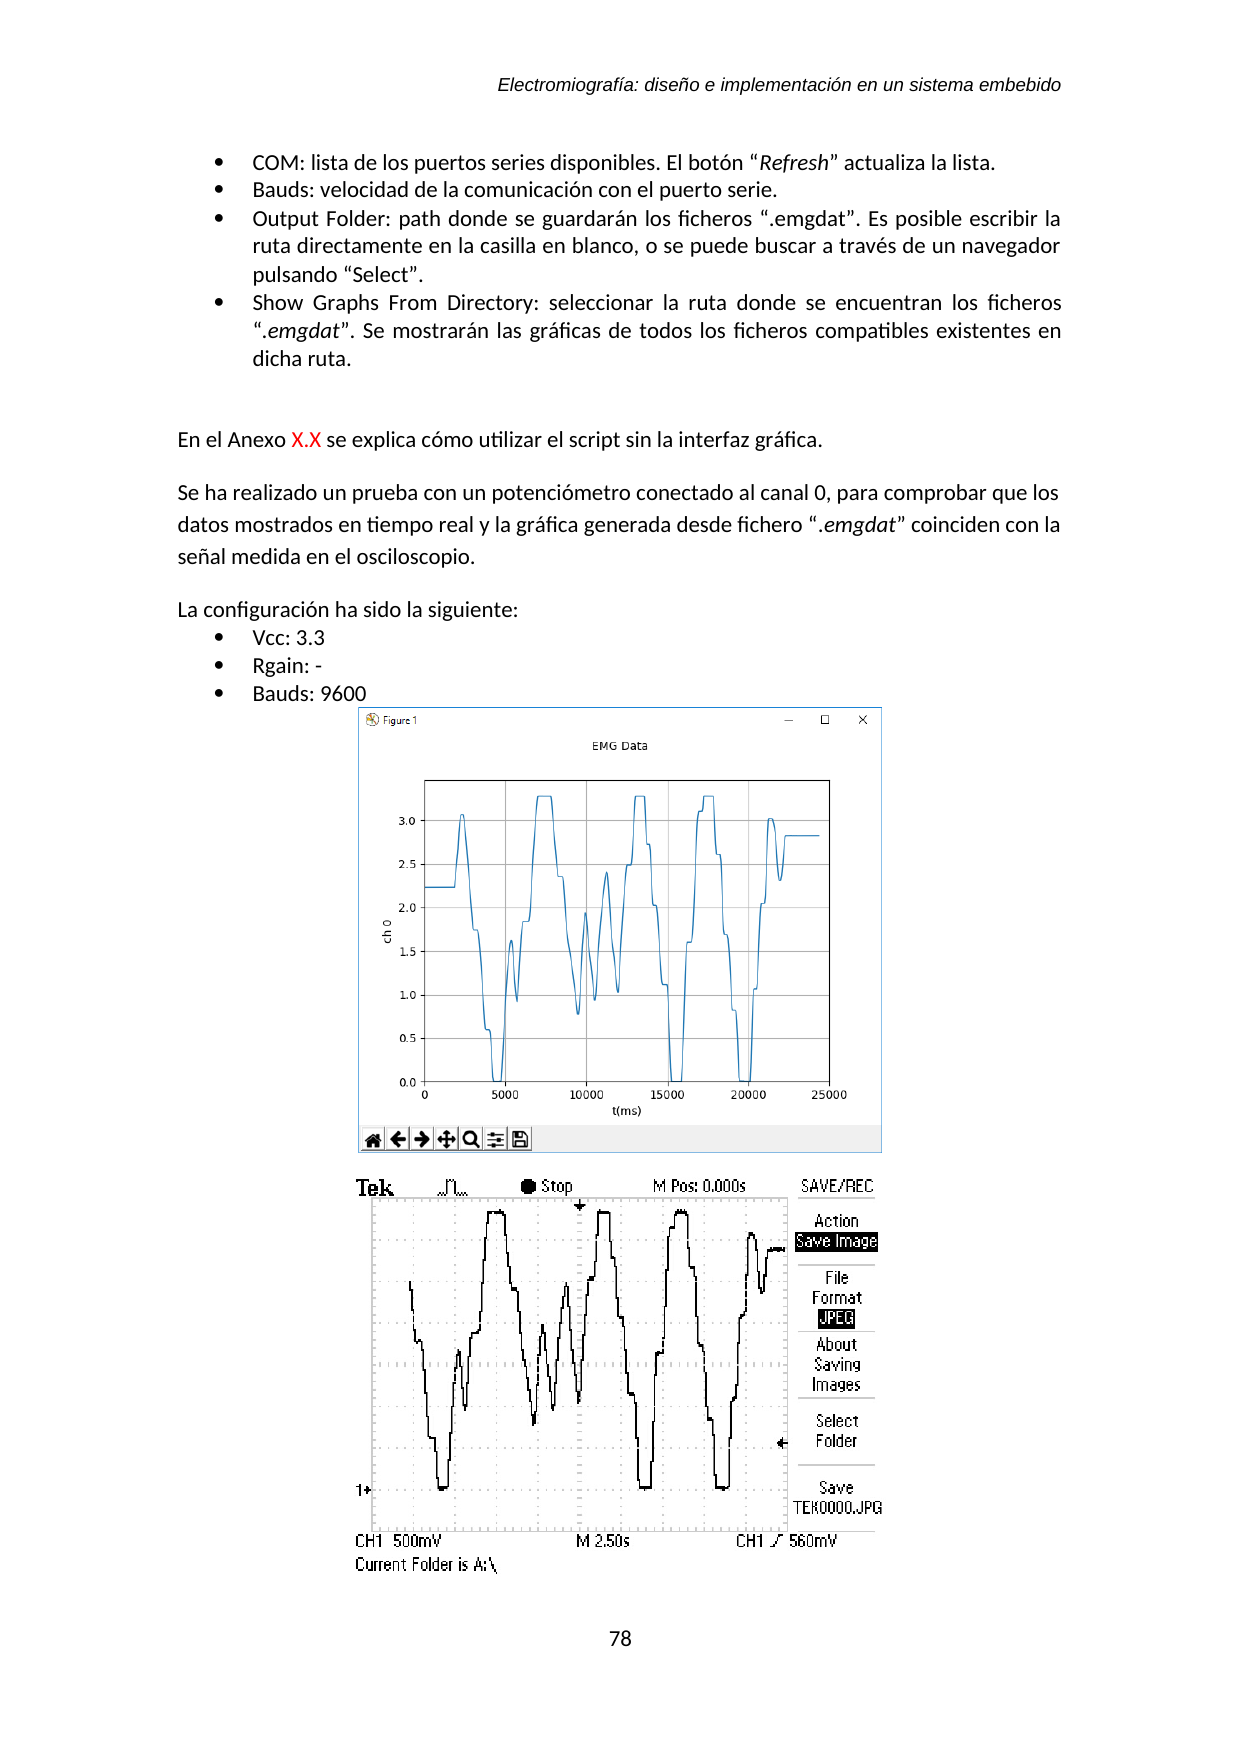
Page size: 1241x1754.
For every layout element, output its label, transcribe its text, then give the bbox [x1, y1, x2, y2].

text En el Anexo X.X se explica cómo utilizar el script sin la interfaz gráfica. [177, 425, 1063, 453]
picture [358, 707, 882, 1153]
list Rgain: - [215, 651, 1063, 679]
list Bauds: 9600 [215, 679, 1063, 707]
list COM: lista de los puertos series disponibles. El botón “Refresh” actualiza la lista. [215, 148, 1063, 176]
text Se ha realizado un prueba con un potenciómetro conectado al canal 0, para comprobar que los datos mostrados en tiempo real y la gráfica generada desde fichero “.emgdat” coinciden con la señal medida en el osciloscopio. [177, 478, 1063, 570]
list Show Graphs From Directory: seleccionar la ruta donde se encuentran los ficheros “.emgdat”. Se mostrarán las gráficas de todos los ficheros compatibles existentes en dicha ruta. [215, 288, 1063, 372]
text La configuración ha sido la siguiente: [177, 595, 1063, 623]
list Bauds: velocidad de la comunicación con el puerto serie. [215, 176, 1063, 204]
list Output Folder: path donde se guardarán los ficheros “.emgdat”. Es posible escribir la ruta directamente en la casilla en blanco, o se puede buscar a través de un navegador pulsando “Select”. [215, 204, 1063, 288]
list Vcc: 3.3 [215, 623, 1063, 651]
picture [354, 1177, 886, 1577]
